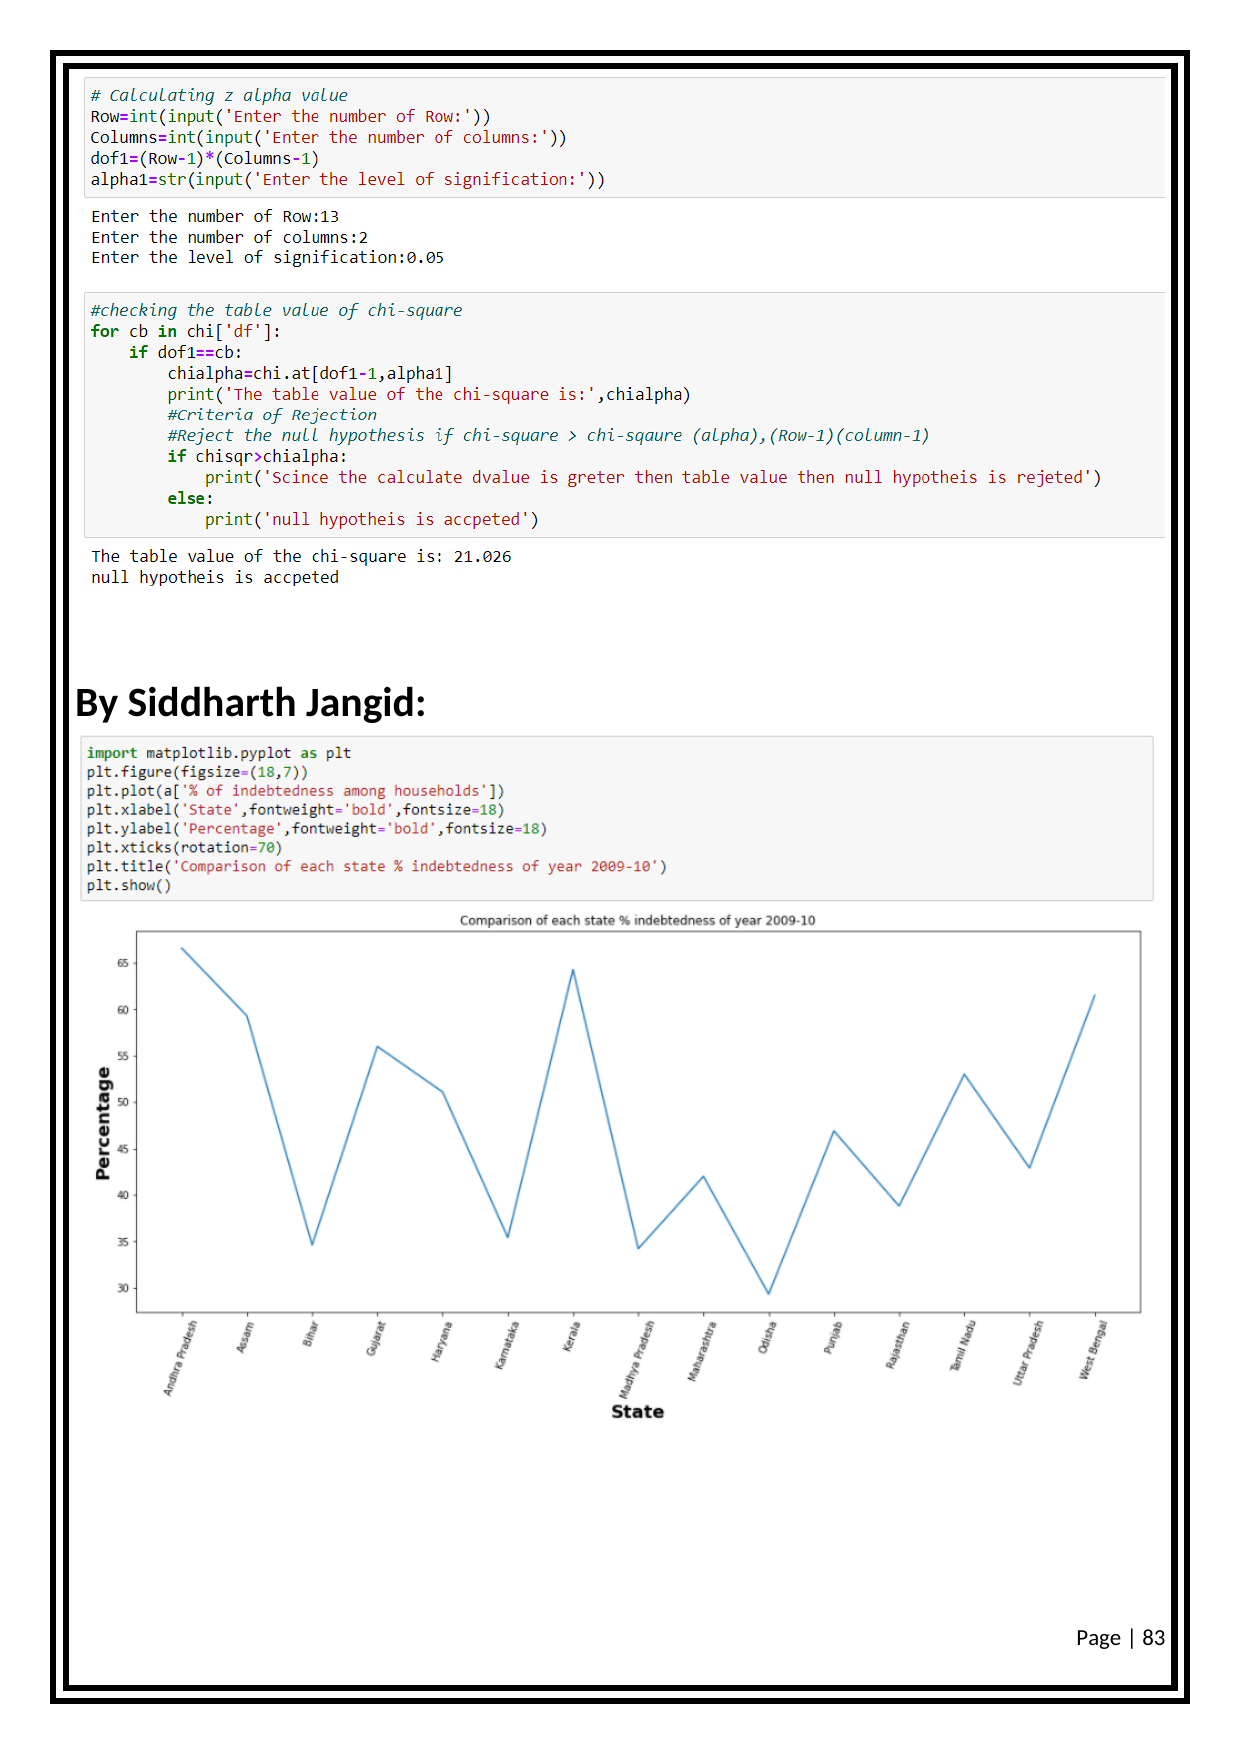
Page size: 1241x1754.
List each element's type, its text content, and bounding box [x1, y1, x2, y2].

text By Siddharth Jangid: [75, 676, 1165, 728]
picture [75, 75, 1166, 586]
picture [75, 728, 1166, 1429]
